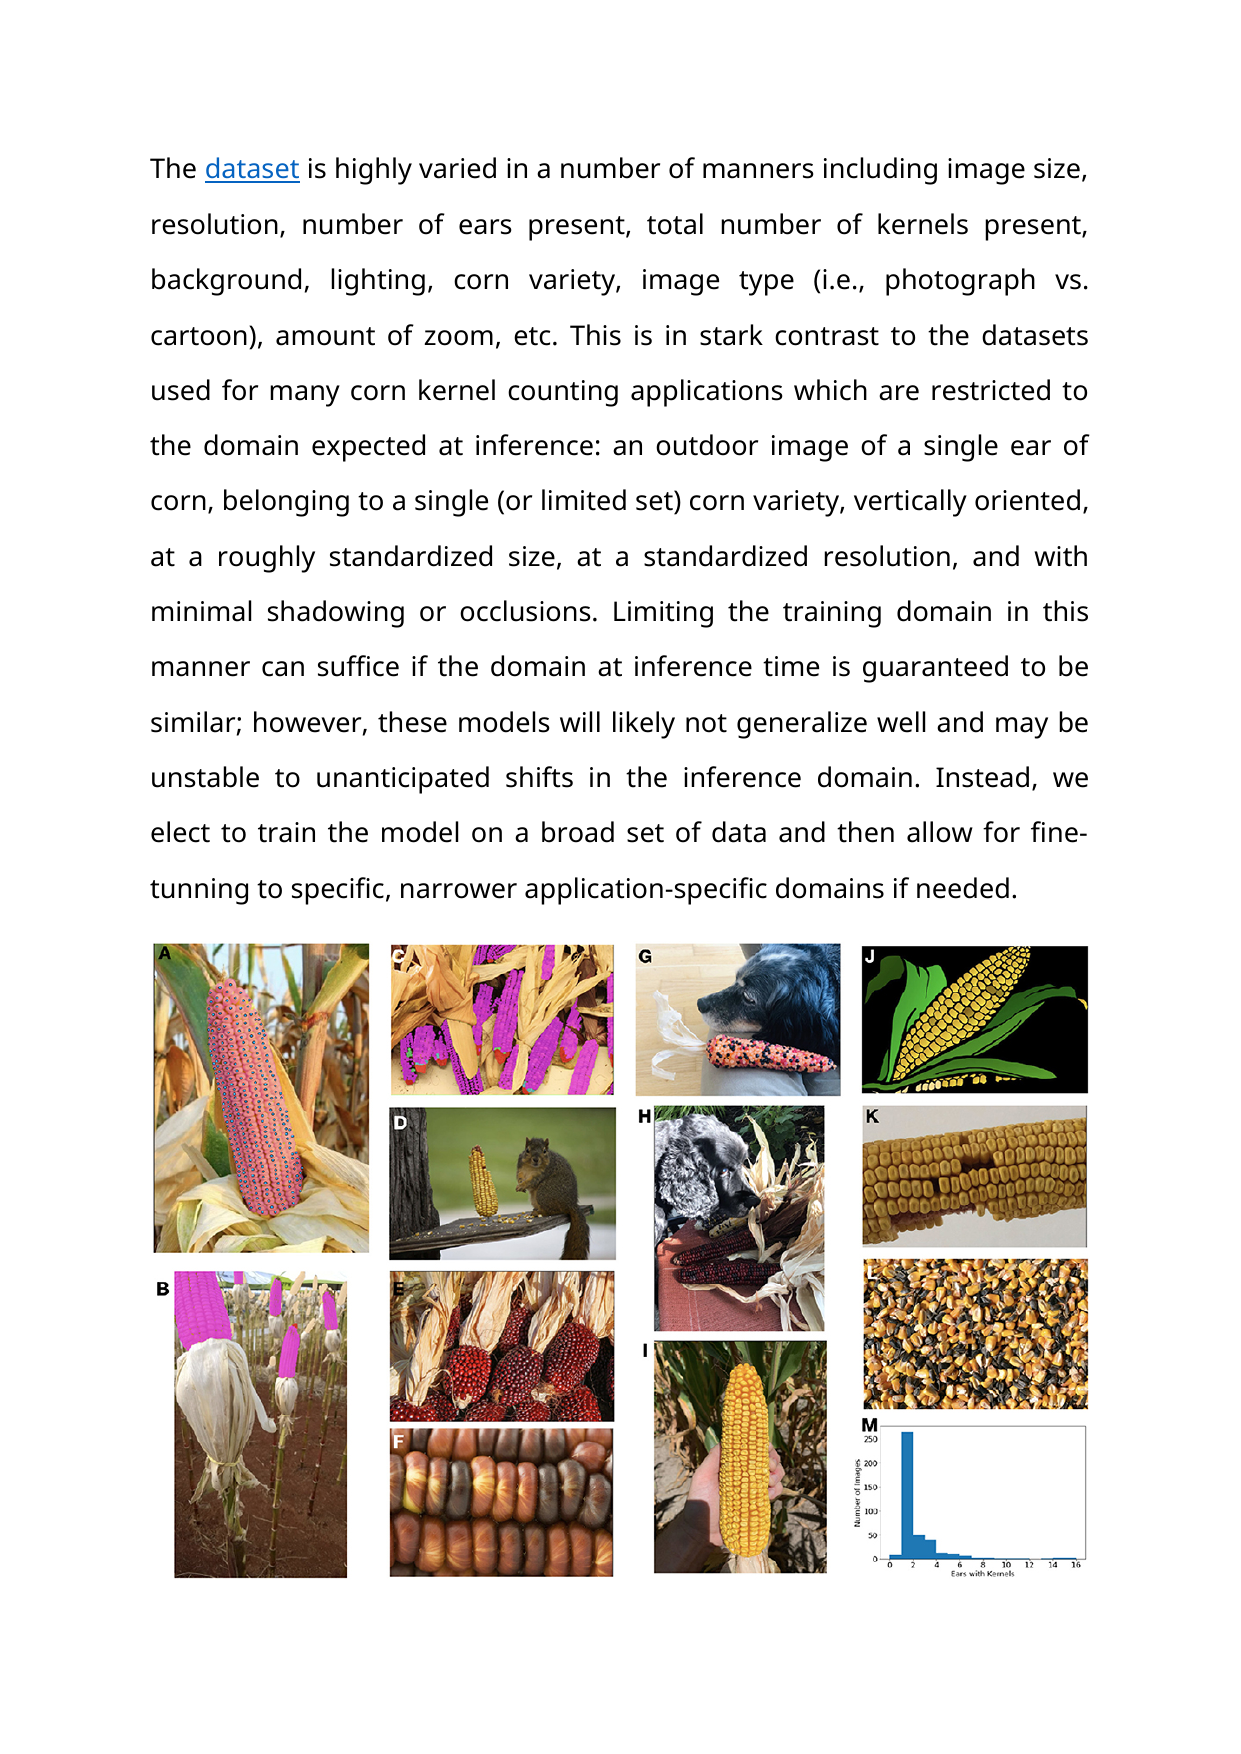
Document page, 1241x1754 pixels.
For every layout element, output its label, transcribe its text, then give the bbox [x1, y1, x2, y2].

picture [150, 941, 1091, 1581]
text The dataset is highly varied in a number of manners including image size, resolution, number of ears present, total number of kernels present, background, lighting, corn variety, image type (i.e., photograph vs. cartoon), amount of zoom, etc. This is in stark contrast to the datasets used for many corn kernel counting applications which are restricted to the domain expected at inference: an outdoor image of a single ear of corn, belonging to a single (or limited set) corn variety, vertically oriented, at a roughly standardized size, at a standardized resolution, and with minimal shadowing or occlusions. Limiting the training domain in this manner can suffice if the domain at inference time is guaranteed to be similar; however, these models will likely not generalize well and may be unstable to unanticipated shifts in the inference domain. Instead, we elect to train the model on a broad set of data and then allow for fine-tunning to specific, narrower application-specific domains if needed. [150, 150, 1090, 906]
